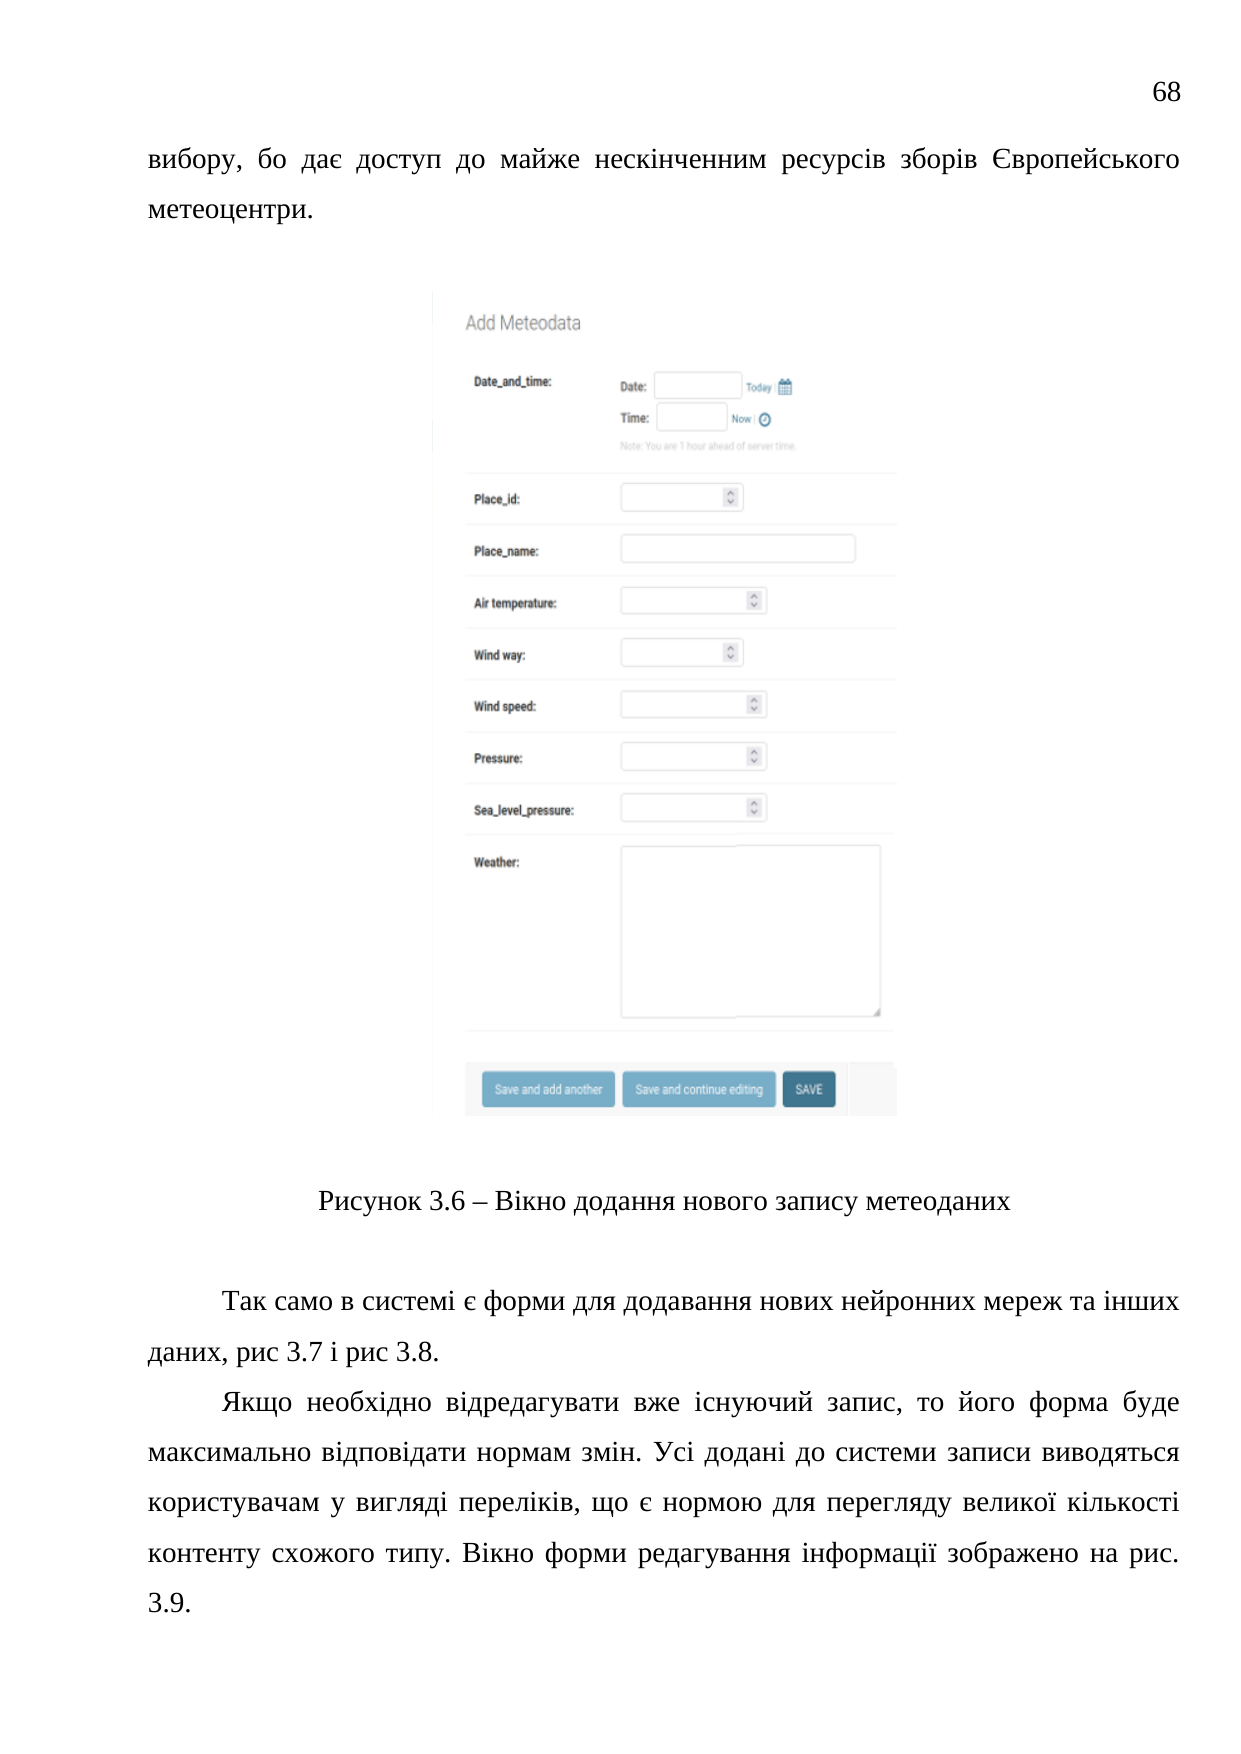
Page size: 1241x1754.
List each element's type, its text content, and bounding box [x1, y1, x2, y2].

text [148, 141, 1181, 225]
text Так само в системі є форми для додавання нових нейронних мереж та інших даних, рис 3.7 і рис 3.8. [148, 1283, 1181, 1367]
picture [432, 291, 897, 1116]
text Рисунок 3.6 – Вікно додання нового запису метеоданих [148, 1183, 1181, 1216]
text Якщо необхідно відредагувати вже існуючий запис, то його форма буде максимально відповідати нормам змін. Усі додані до системи записи виводяться користувачам у вигляді переліків, що є нормою для перегляду великої кількості контенту схожого типу. Вікно форми редагування інформації зображено на рис. 3.9. [148, 1384, 1181, 1619]
